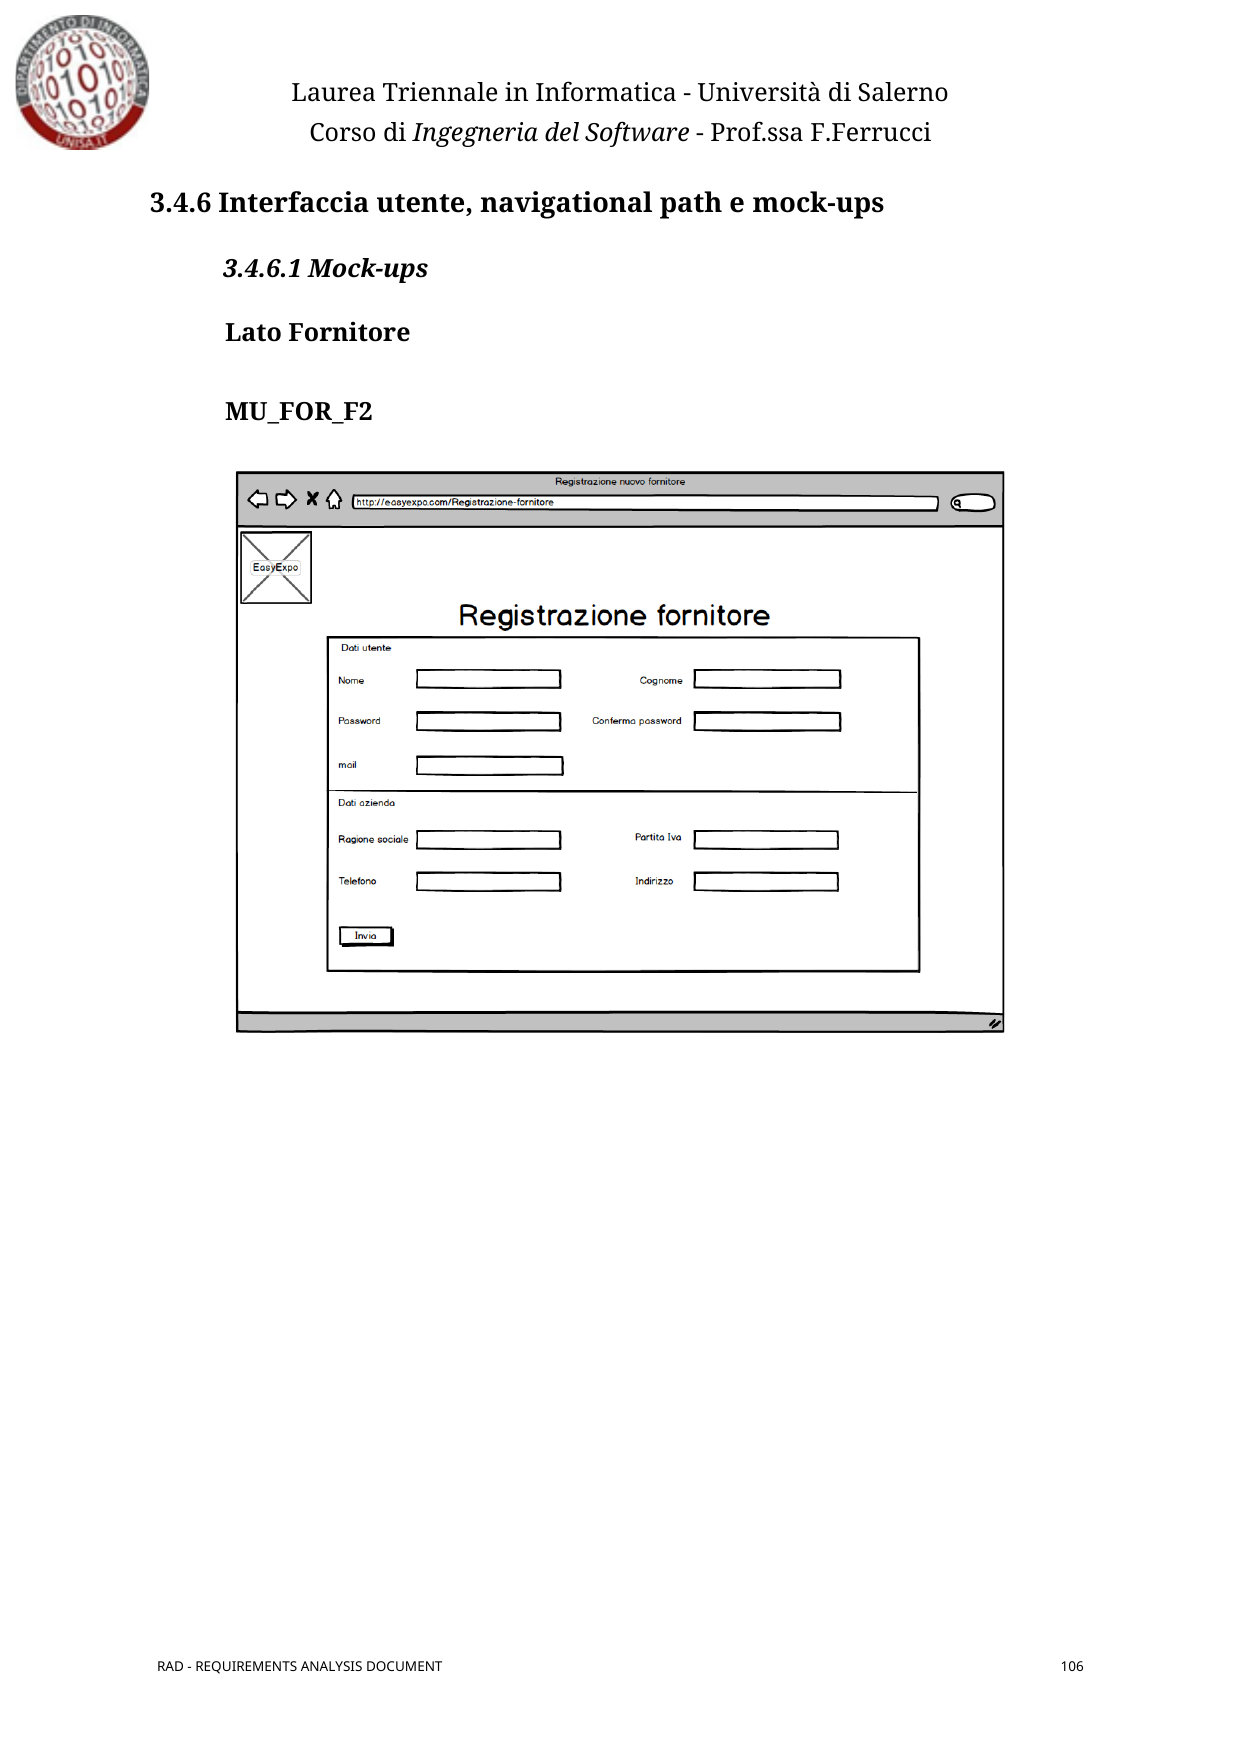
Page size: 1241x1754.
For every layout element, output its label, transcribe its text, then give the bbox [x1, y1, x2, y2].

picture [235, 471, 1005, 1033]
subtitle 3.4.6.1 Mock-ups [223, 251, 1090, 285]
text MU_FOR_F2 [150, 393, 1090, 427]
subtitle 3.4.6 Interfaccia utente, navigational path e mock-ups [150, 183, 1090, 220]
text Lato Fornitore [150, 315, 1090, 349]
picture [15, 15, 150, 150]
